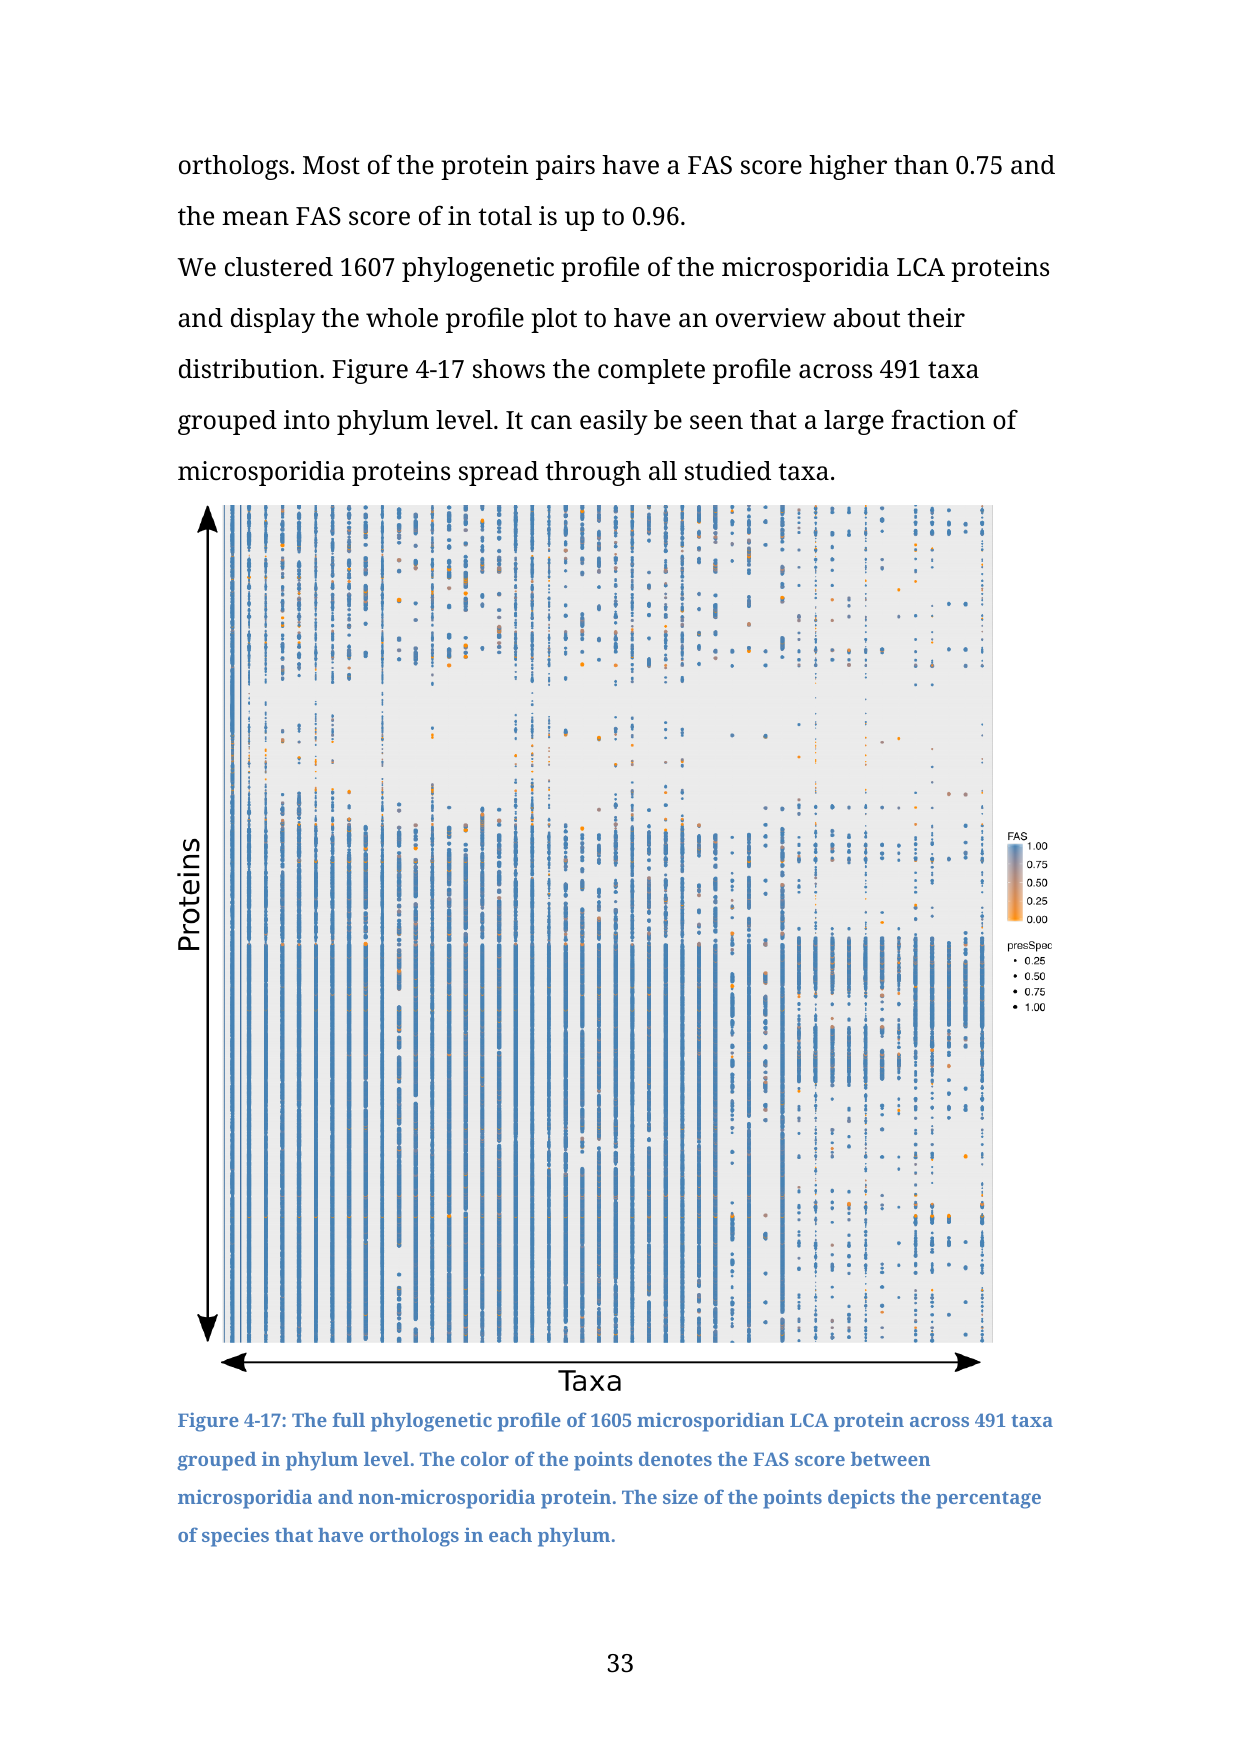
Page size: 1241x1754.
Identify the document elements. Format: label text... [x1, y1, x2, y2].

picture [177, 505, 1052, 1391]
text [177, 148, 1063, 233]
